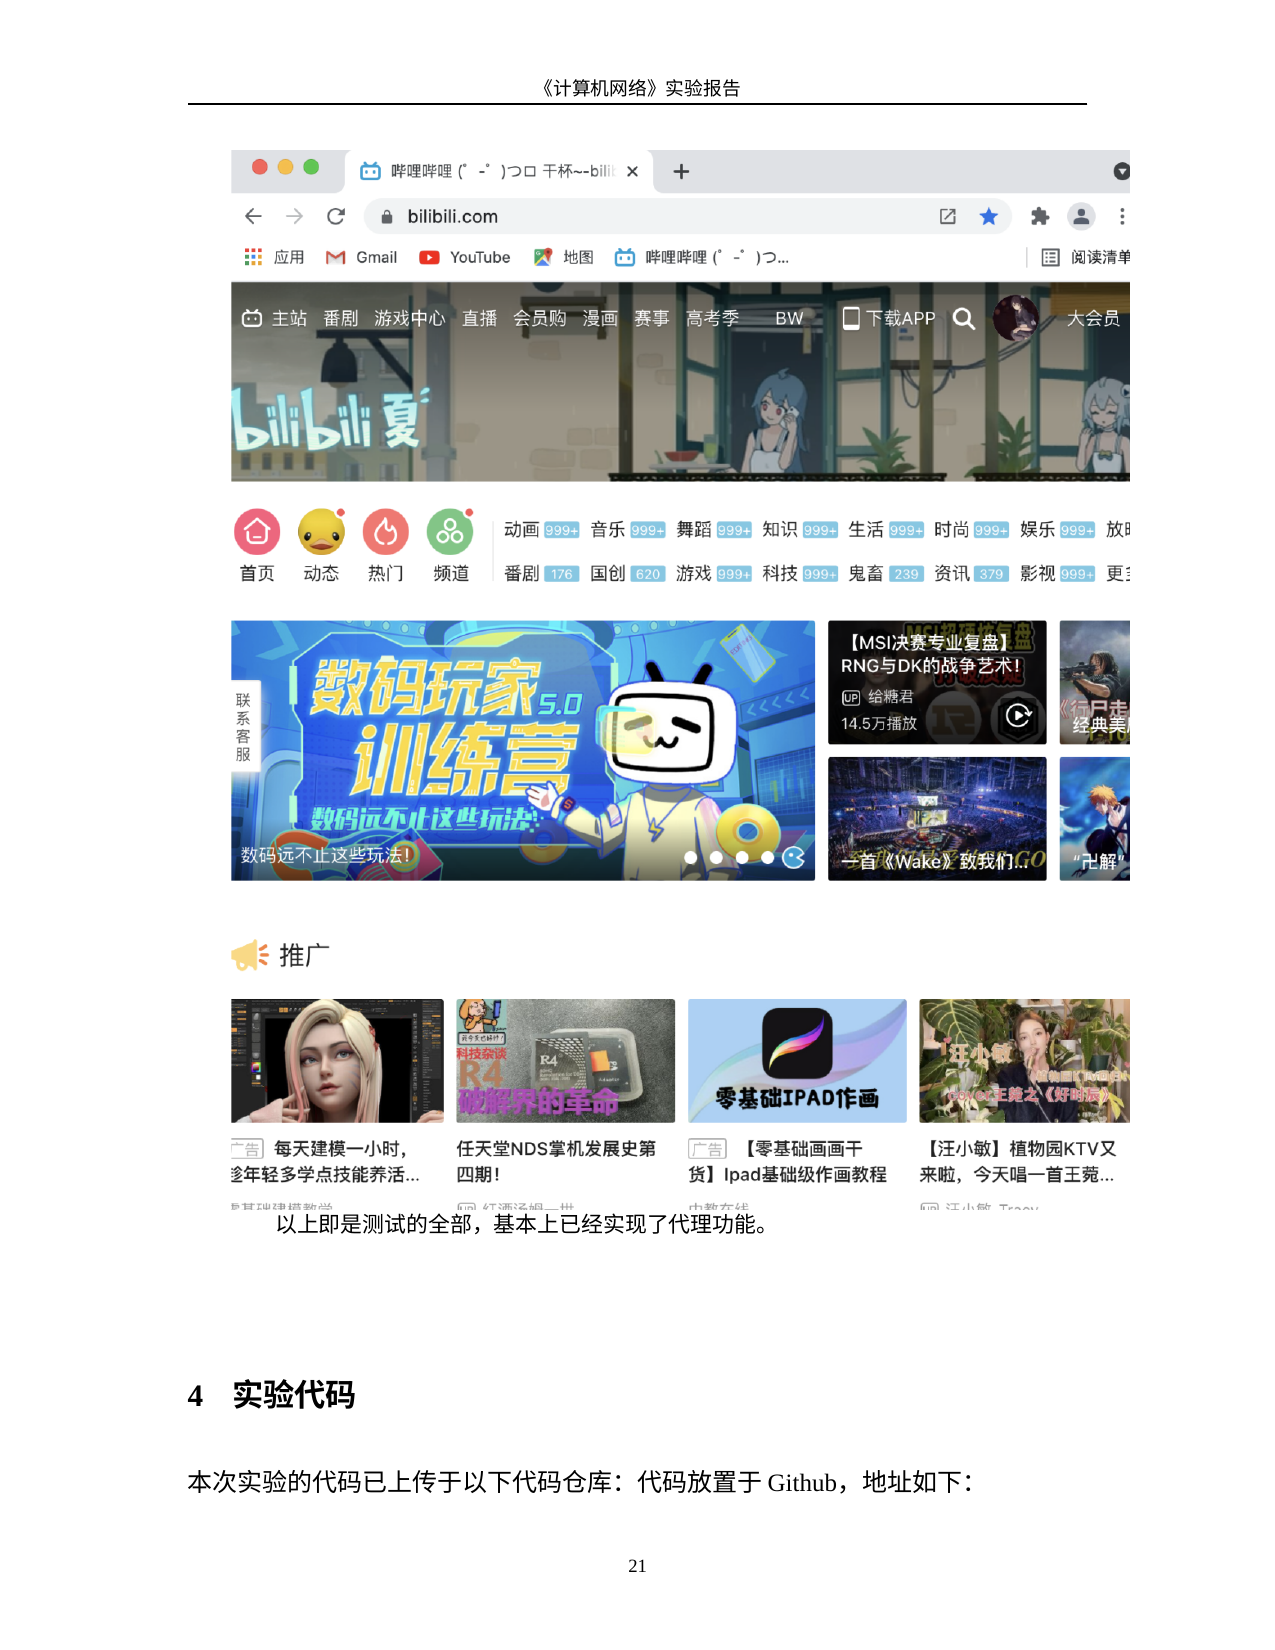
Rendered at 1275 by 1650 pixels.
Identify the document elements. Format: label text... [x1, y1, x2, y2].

subtitle 实验代码 [187, 1370, 1087, 1415]
picture [231, 150, 1130, 1210]
text 以上即是测试的全部，基本上已经实现了代理功能。 [231, 1210, 1087, 1239]
text 本次实验的代码已上传于以下代码仓库：代码放置于Github，地址如下： [187, 1463, 1087, 1499]
